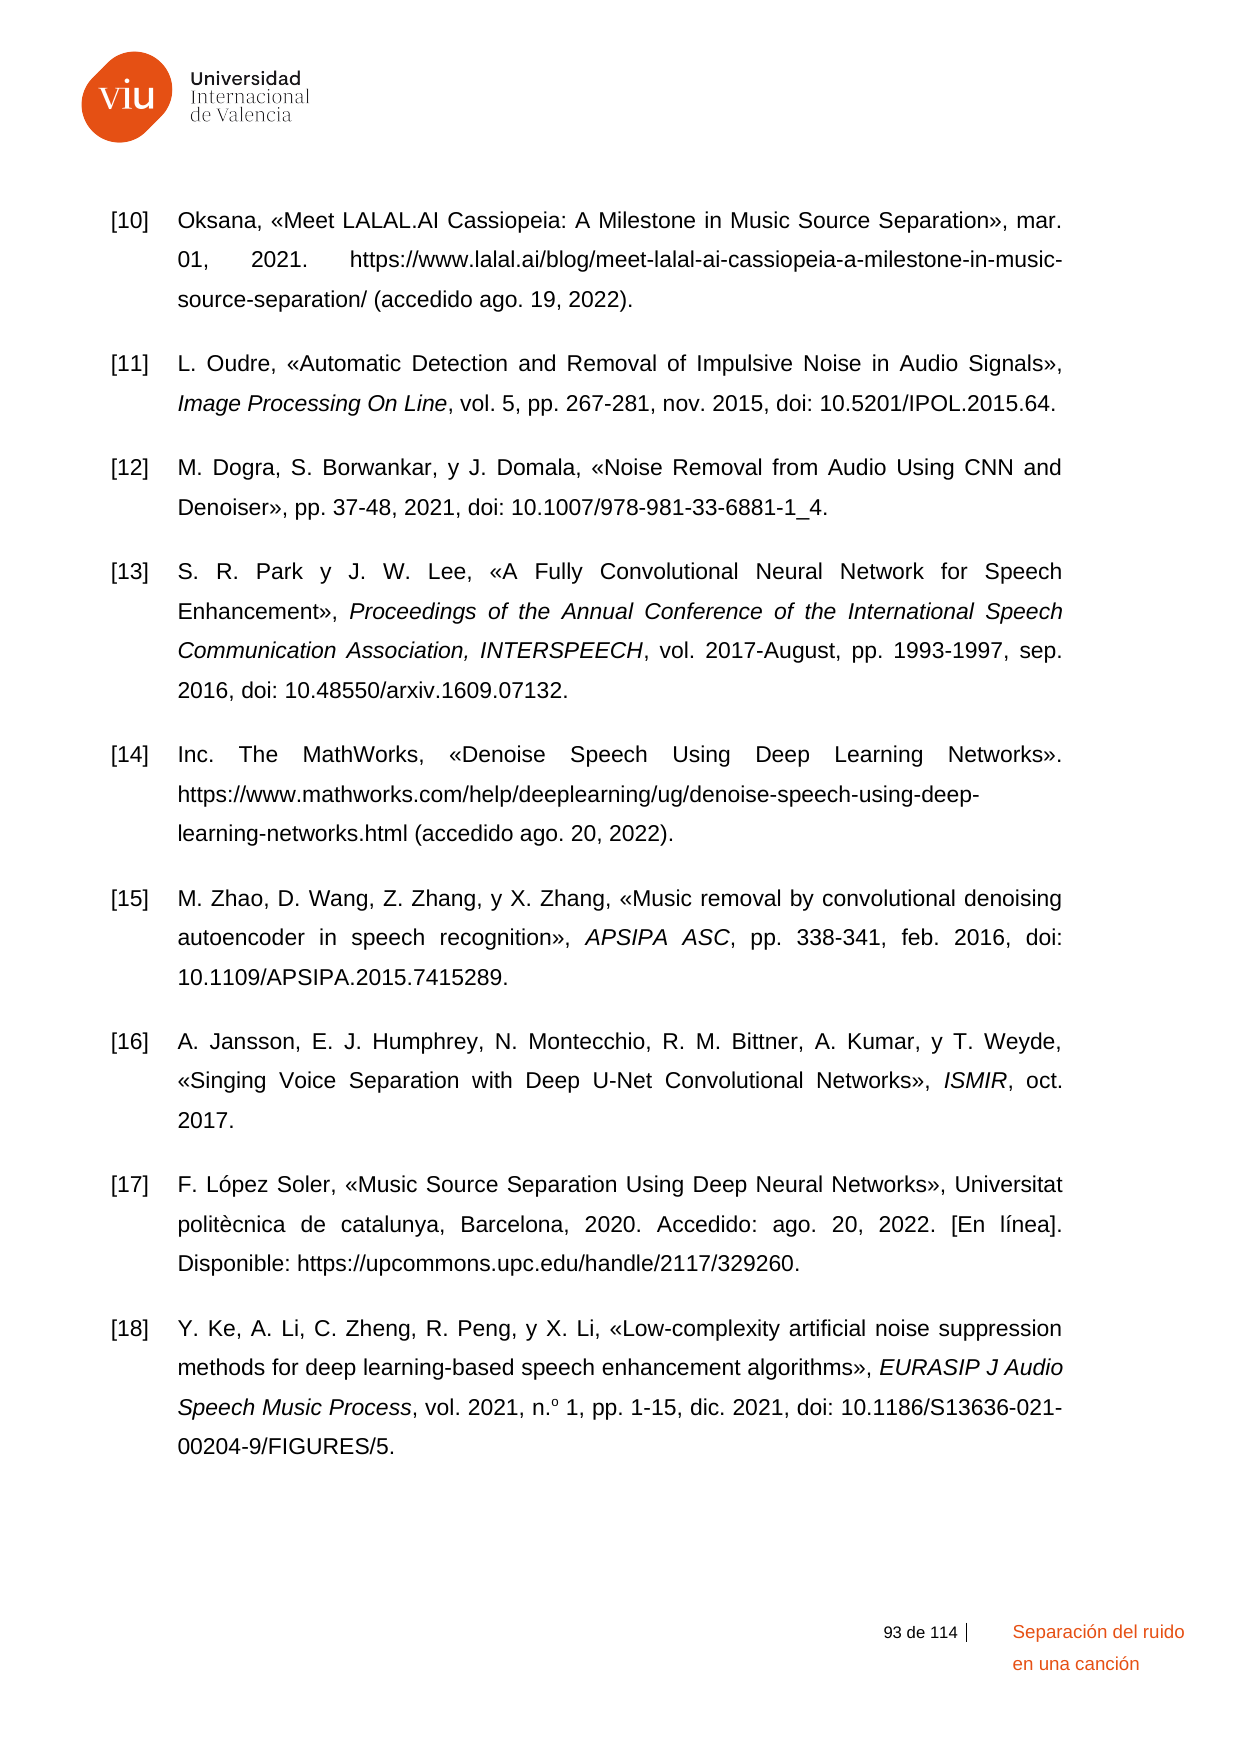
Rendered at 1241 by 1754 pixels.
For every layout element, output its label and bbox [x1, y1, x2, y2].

picture [60, 29, 330, 165]
